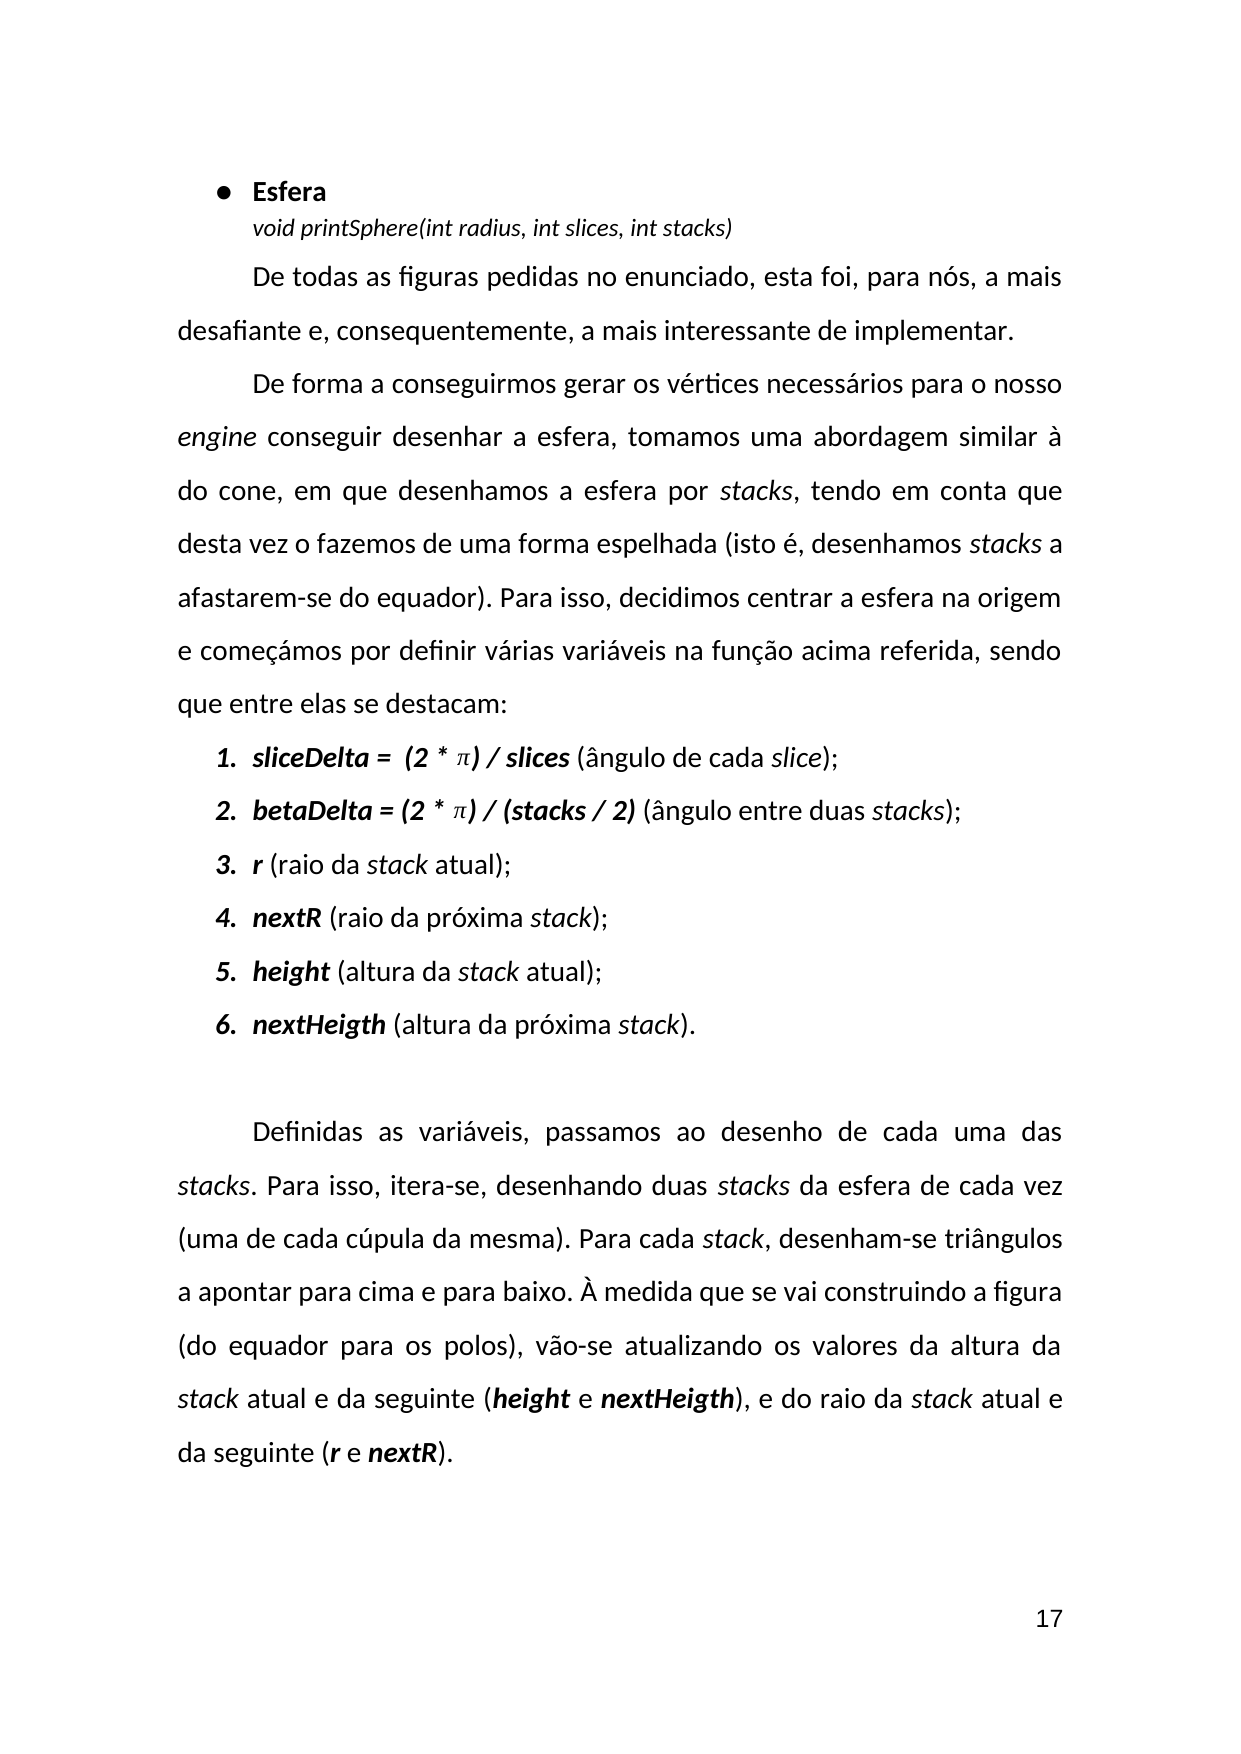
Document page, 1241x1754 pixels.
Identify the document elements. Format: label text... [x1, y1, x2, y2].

list nextR (raio da próxima stack); [215, 899, 1063, 935]
list nextHeigth (altura da próxima stack). [215, 1006, 1063, 1042]
subtitle Esfera [215, 173, 1063, 208]
text De todas as figuras pedidas no enunciado, esta foi, para nós, a mais desafiante e, consequentemente, a mais interessante de implementar. [177, 258, 1063, 347]
list height (altura da stack atual); [215, 953, 1063, 988]
text Definidas as variáveis, passamos ao desenho de cada uma das stacks. Para isso, itera-se, desenhando duas stacks da esfera de cada vez (uma de cada cúpula da mesma). Para cada stack, desenham-se triângulos a apontar para cima e para baixo. À medida que se vai construindo a figura (do equador para os polos), vão-se atualizando os valores da altura da stack atual e da seguinte (height e nextHeigth), e do raio da stack atual e da seguinte (r e nextR). [177, 1113, 1063, 1469]
list r (raio da stack atual); [215, 846, 1063, 882]
text De forma a conseguirmos gerar os vértices necessários para o nosso engine conseguir desenhar a esfera, tomamos uma abordagem similar à do cone, em que desenhamos a esfera por stacks, tendo em conta que desta vez o fazemos de uma forma espelhada (isto é, desenhamos stacks a afastarem-se do equador). Para isso, decidimos centrar a esfera na origem e começámos por definir várias variáveis na função acima referida, sendo que entre elas se destacam: [177, 365, 1063, 721]
text void printSphere(int radius, int slices, int stacks) [252, 212, 1063, 243]
list sliceDelta = (2 * ) / slices (ângulo de cada slice); [215, 739, 1063, 775]
list betaDelta = (2 * ) / (stacks / 2) (ângulo entre duas stacks); [215, 792, 1063, 828]
